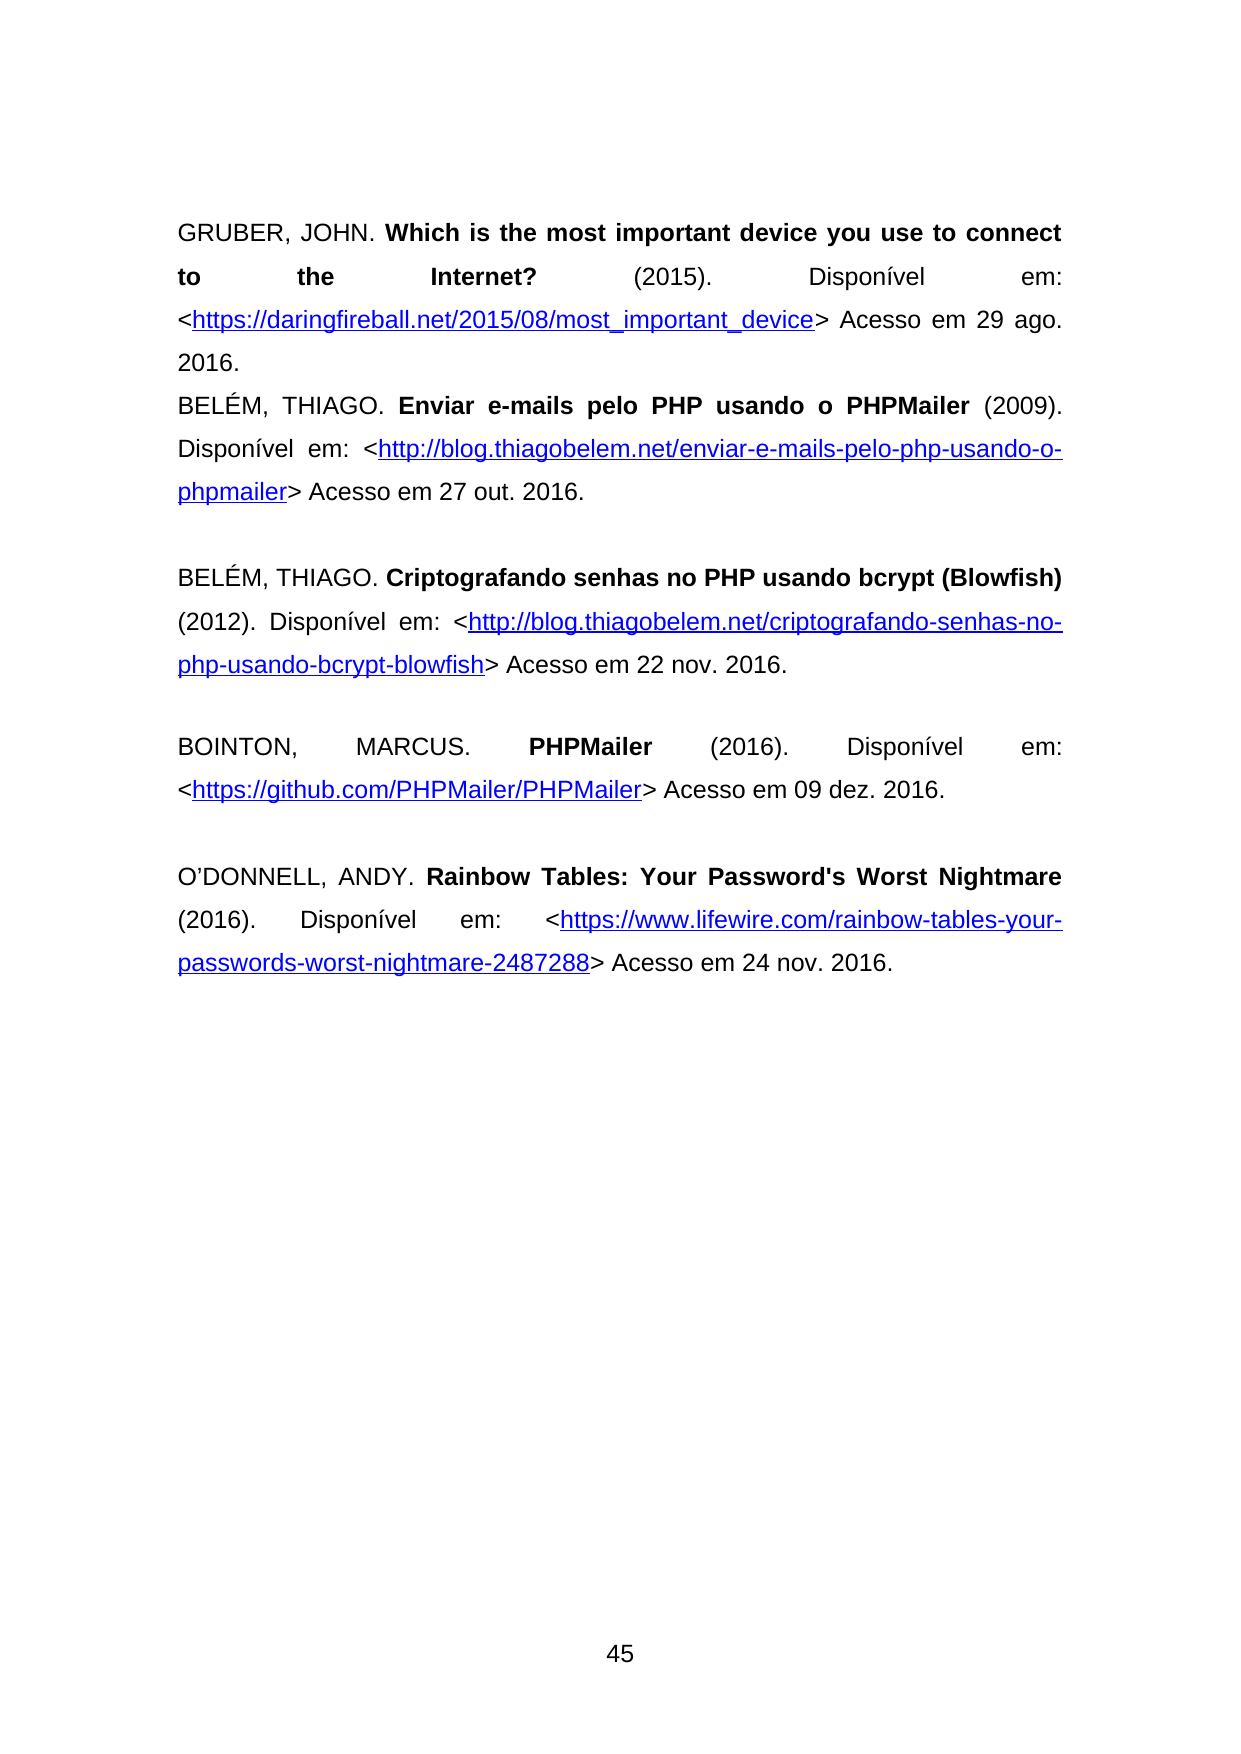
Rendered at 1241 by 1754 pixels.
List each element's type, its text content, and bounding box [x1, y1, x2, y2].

text BOINTON, MARCUS. PHPMailer (2016). Disponível em: <https://github.com/PHPMailer/PHPMailer> Acesso em 09 dez. 2016. [177, 732, 1063, 804]
text BELÉM, THIAGO. Enviar e-mails pelo PHP usando o PHPMailer (2009). Disponível em: <http://blog.thiagobelem.net/enviar-e-mails-pelo-php-usando-o-phpmailer> Acesso em 27 out. 2016. [177, 391, 1063, 506]
text GRUBER, JOHN. Which is the most important device you use to connect to the Internet? (2015). Disponível em: <https://daringfireball.net/2015/08/most_important_device> Acesso em 29 ago. 2016. [177, 218, 1063, 376]
text BELÉM, THIAGO. Criptografando senhas no PHP usando bcrypt (Blowfish) (2012). Disponível em: <http://blog.thiagobelem.net/criptografando-senhas-no-php-usando-bcrypt-blowfish> Acesso em 22 nov. 2016. [177, 563, 1063, 678]
text O’DONNELL, ANDY. Rainbow Tables: Your Password's Worst Nightmare (2016). Disponível em: <https://www.lifewire.com/rainbow-tables-your-passwords-worst-nightmare-2487288> Acesso em 24 nov. 2016. [177, 862, 1063, 977]
